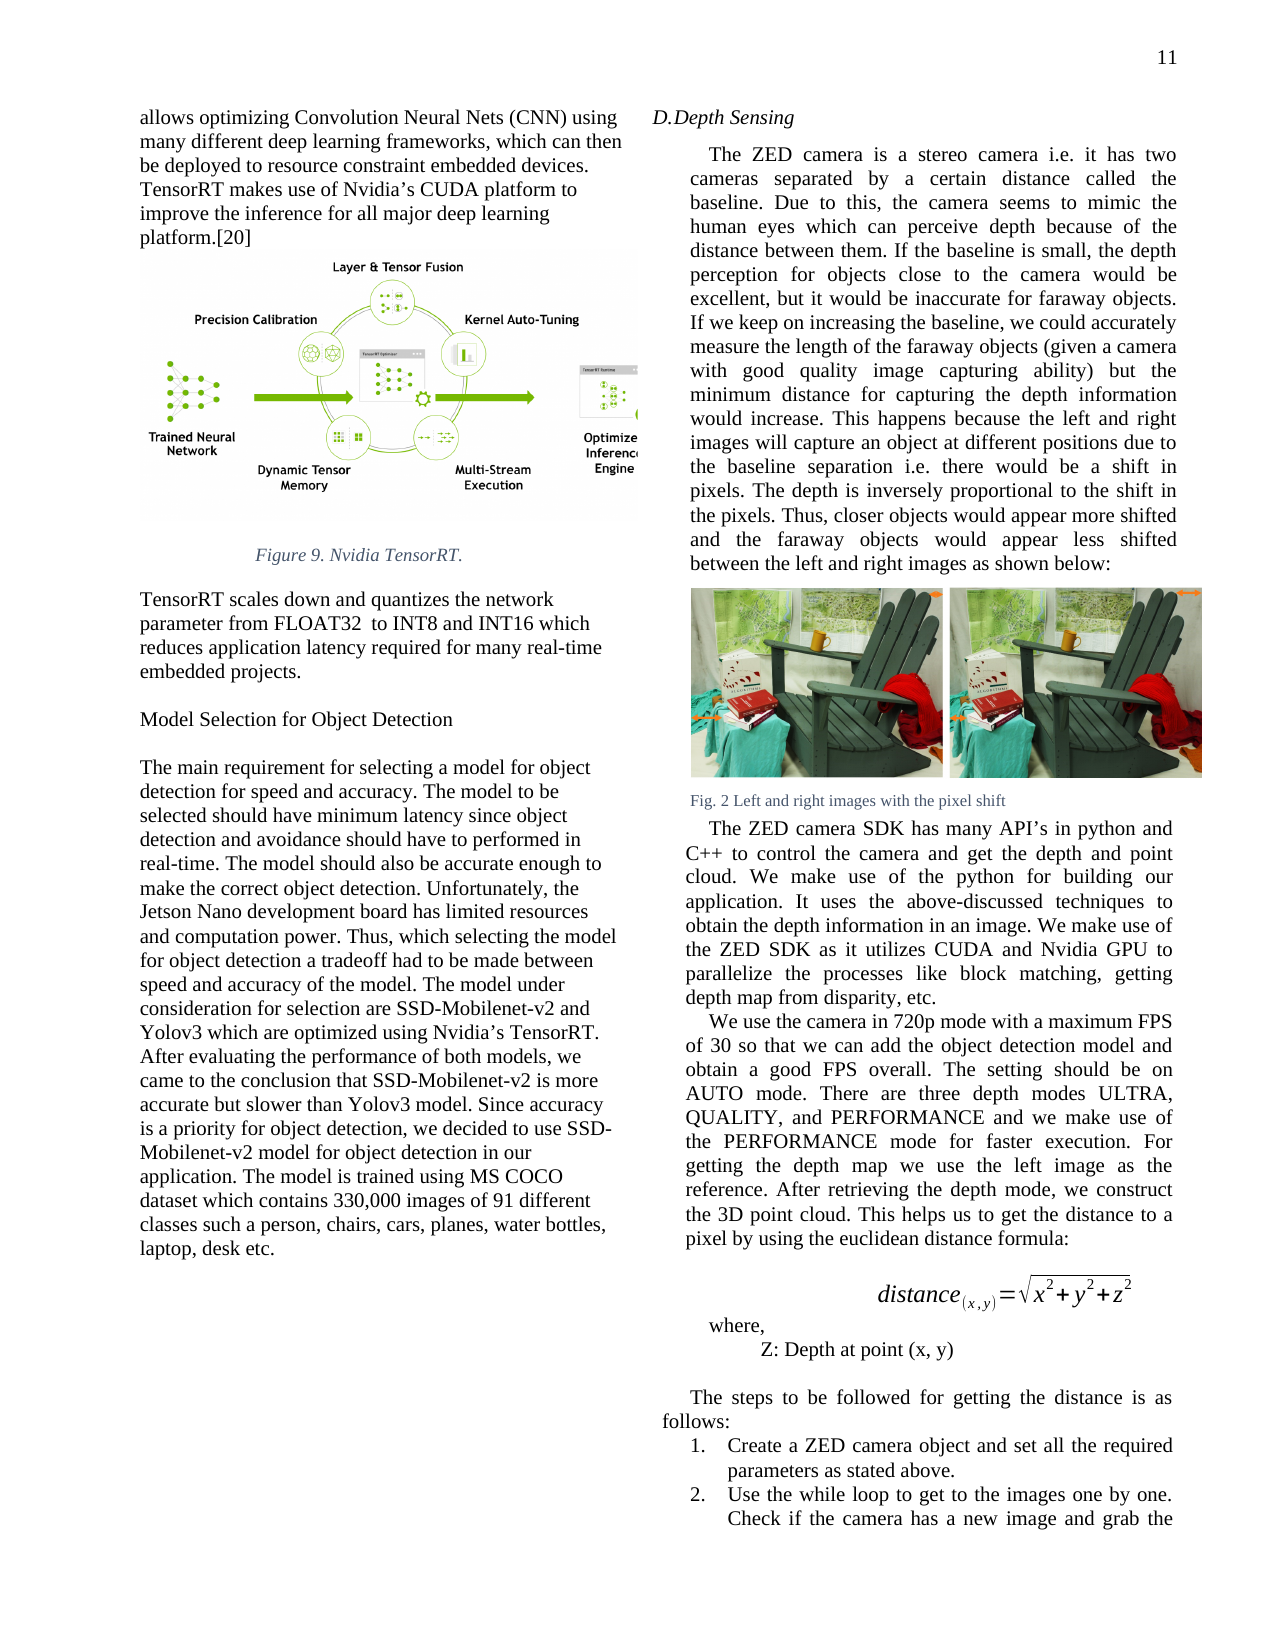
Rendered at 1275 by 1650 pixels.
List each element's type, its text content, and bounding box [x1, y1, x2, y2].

picture [689, 587, 1202, 779]
text Fig. 2 Left and right images with the pixel shift [652, 791, 1177, 810]
text Model Selection for Object Detection [139, 707, 622, 731]
text We use the camera in 720p mode with a maximum FPS of 30 so that we can add the object detection model and obtain a good FPS overall. The setting should be on AUTO mode. There are three depth modes ULTRA, QUALITY, and PERFORMANCE and we make use of the PERFORMANCE mode for faster execution. For getting the depth map we use the left image as the reference. After retrieving the depth mode, we construct the 3D point cloud. This helps us to get the distance to a pixel by using the euclidean distance formula: [685, 1009, 1173, 1249]
text The ZED camera is a stereo camera i.e. it has two cameras separated by a certain distance called the baseline. Due to this, the camera seems to mimic the human eyes which can perceive depth because of the distance between them. If the baseline is small, the depth perception for objects close to the camera would be excellent, but it would be inaccurate for faraway objects. If we keep on increasing the baseline, we could accurately measure the length of the faraway objects (given a camera with good quality image capturing ability) but the minimum distance for capturing the depth information would increase. This happens because the left and right images will capture an object at different positions due to the baseline separation i.e. there would be a shift in pixels. The depth is inversely proportional to the shift in the pixels. Thus, closer objects would appear more shifted and the faraway objects would appear less shifted between the left and right images as shown below: [690, 142, 1177, 575]
list Use the while loop to get to the images one by one. Check if the camera has a new image and grab the left image. [690, 1482, 1173, 1530]
list Create a ZED camera object and set all the required parameters as stated above. [690, 1433, 1173, 1482]
text The steps to be followed for getting the distance is as follows: [662, 1385, 1173, 1433]
text where, [685, 1313, 1173, 1337]
text The main requirement for selecting a model for object detection for speed and accuracy. The model to be selected should have minimum latency since object detection and avoidance should have to performed in real-time. The model should also be accurate enough to make the correct object detection. Unfortunately, the Jetson Nano development board has limited resources and computation power. Thus, which selecting the model for object detection a tradeoff had to be made between speed and accuracy of the model. The model under consideration for selection are SSD-Mobilenet-v2 and Yolov3 which are optimized using Nvidia’s TensorRT. After evaluating the performance of both models, we came to the conclusion that SSD-Mobilenet-v2 is more accurate but slower than Yolov3 model. Since accuracy is a priority for object detection, we decided to use SSD-Mobilenet-v2 model for object detection in our application. The model is trained using MS COCO dataset which contains 330,000 images of 91 different classes such a person, chairs, cars, planes, water bottles, laptop, desk etc. [139, 755, 622, 1260]
text TensorRT scales down and quantizes the network parameter from FLOAT32 to INT8 and INT16 which reduces application latency required for many real-time embedded projects. [139, 587, 622, 683]
subtitle Depth Sensing [652, 105, 1177, 129]
text Z: Depth at point (x, y) [760, 1337, 1173, 1361]
text Figure 9. Nvidia TensorRT. [97, 544, 622, 566]
text The ZED camera SDK has many API’s in python and C++ to control the camera and get the depth and point cloud. We make use of the python for building our application. It uses the above-discussed techniques to obtain the depth information in an image. We make use of the ZED SDK as it utilizes CUDA and Nvidia GPU to parallelize the processes like block matching, getting depth map from disparity, etc. [685, 816, 1173, 1009]
picture [139, 249, 638, 521]
